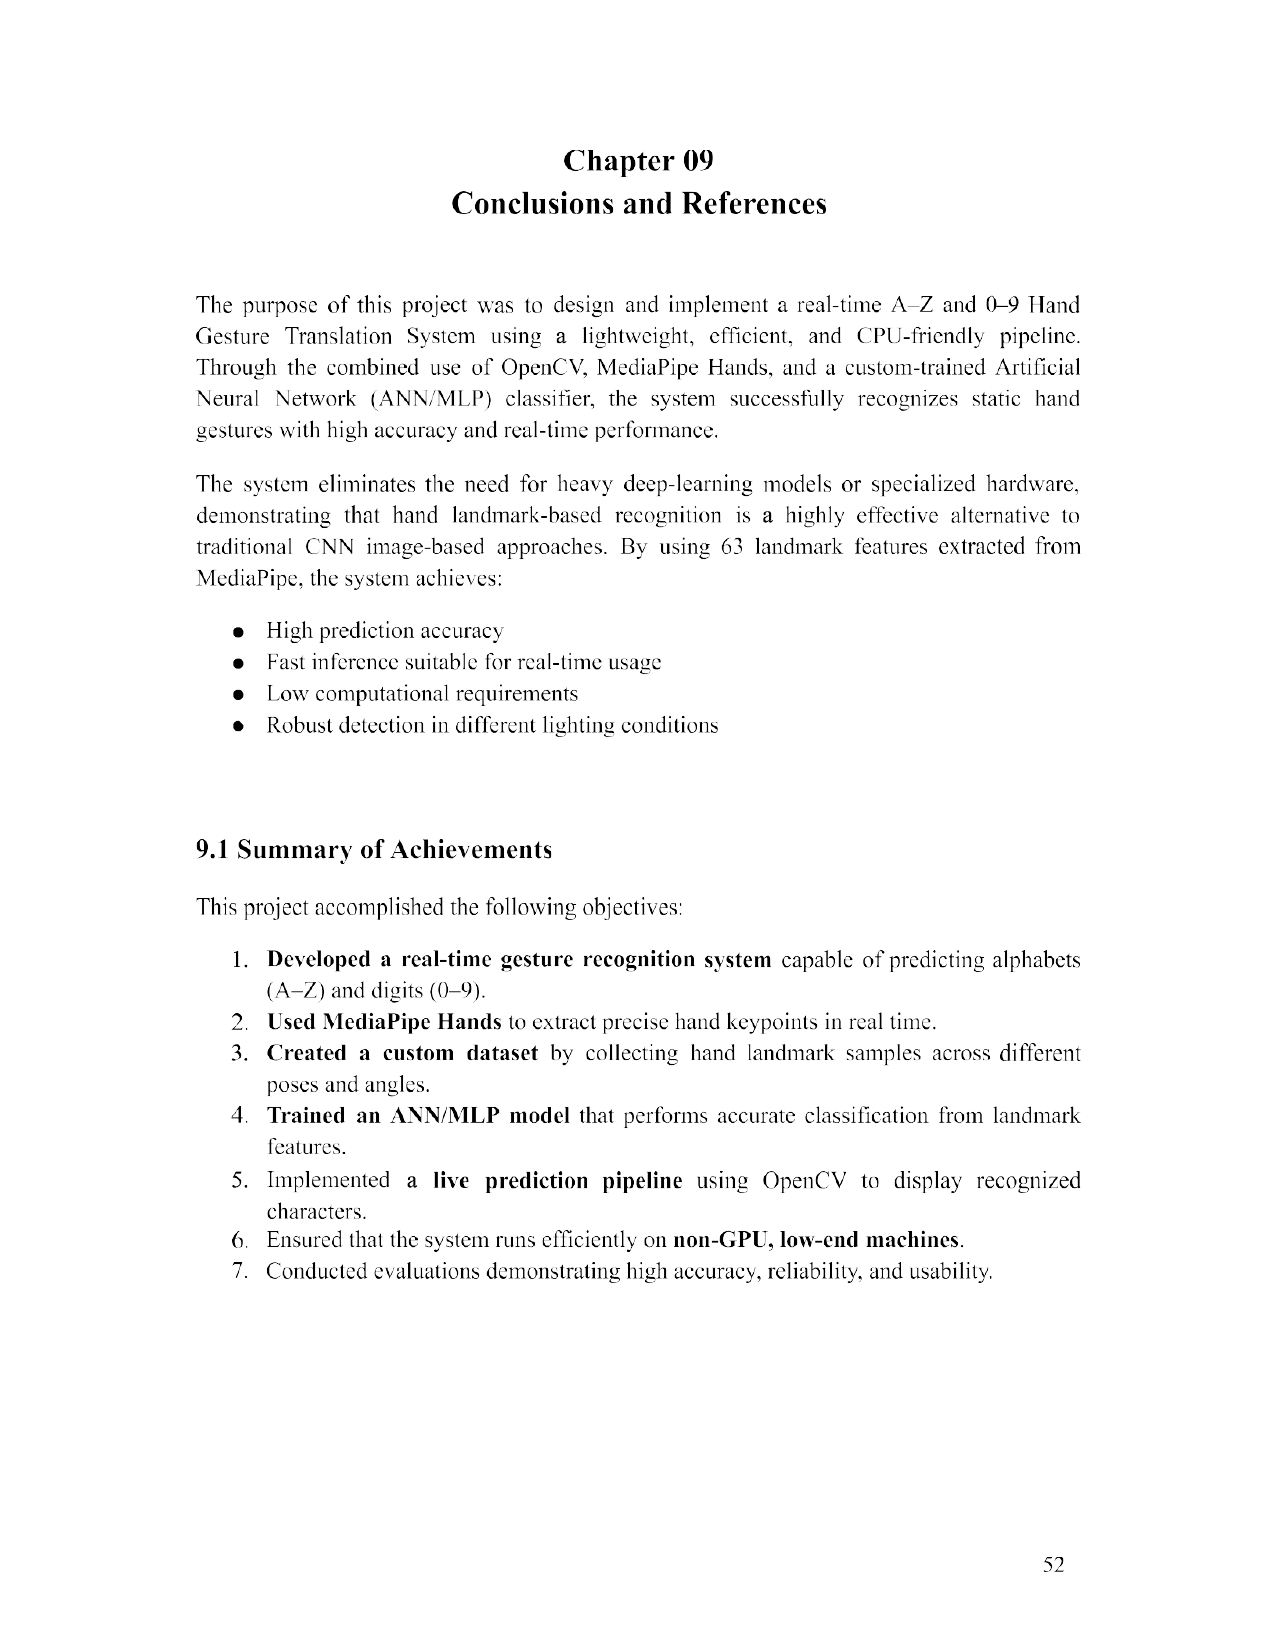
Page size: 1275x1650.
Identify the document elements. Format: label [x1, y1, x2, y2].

picture [232, 1231, 248, 1248]
picture [267, 1230, 992, 1283]
picture [696, 1171, 748, 1193]
picture [196, 839, 552, 864]
picture [196, 474, 1078, 590]
picture [976, 1171, 1081, 1193]
picture [1061, 508, 1079, 523]
picture [861, 1173, 879, 1188]
picture [266, 950, 1081, 1154]
picture [939, 536, 1025, 554]
picture [231, 1106, 248, 1123]
picture [485, 1171, 588, 1193]
picture [267, 621, 718, 737]
picture [452, 191, 826, 214]
picture [602, 1171, 682, 1193]
picture [763, 1171, 847, 1193]
picture [433, 1171, 469, 1188]
picture [564, 150, 713, 177]
picture [231, 1013, 248, 1030]
picture [894, 1171, 962, 1193]
picture [267, 1171, 390, 1219]
picture [232, 1262, 247, 1278]
picture [196, 897, 682, 920]
picture [1043, 1557, 1064, 1572]
picture [1035, 536, 1081, 554]
picture [195, 295, 1080, 442]
